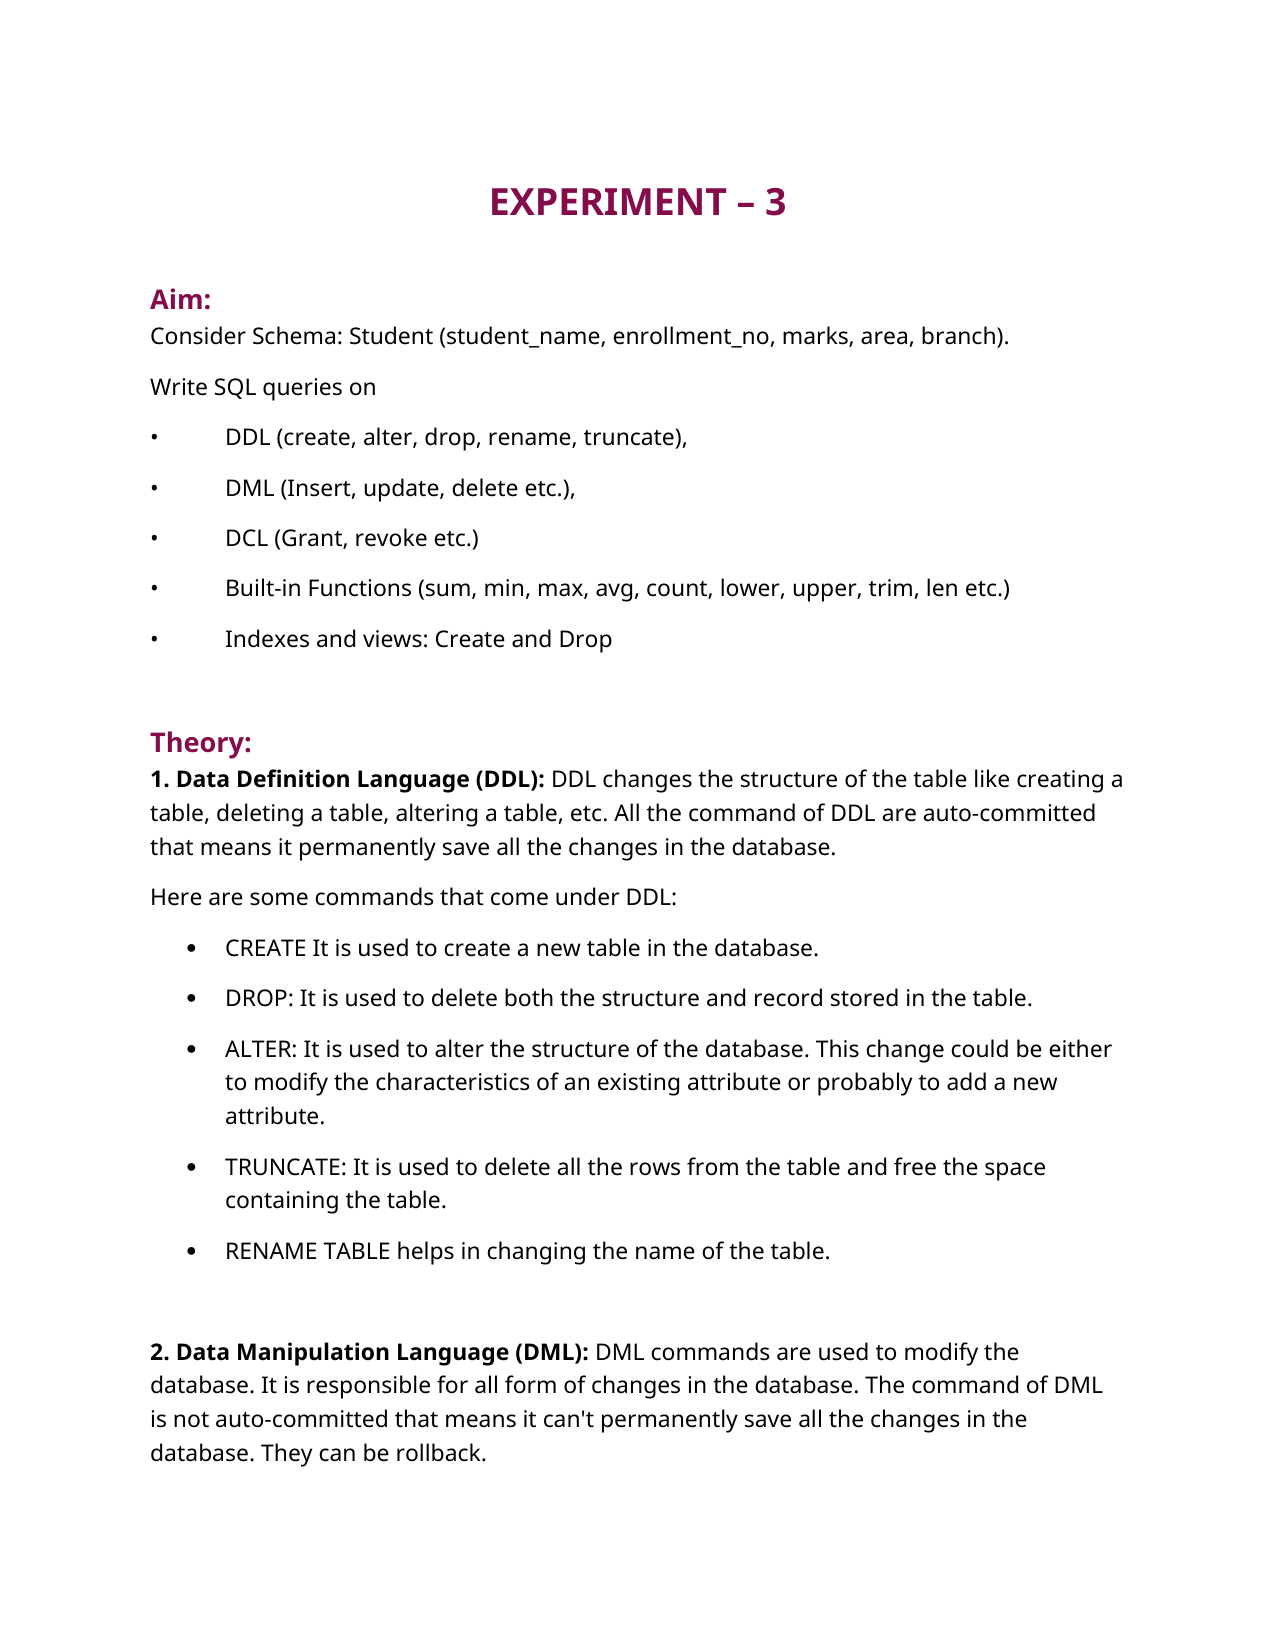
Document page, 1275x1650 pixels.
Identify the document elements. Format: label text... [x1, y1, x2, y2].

list TRUNCATE: It is used to delete all the rows from the table and free the space containing the table. [187, 1151, 1125, 1216]
text • DCL (Grant, revoke etc.) [150, 522, 1125, 553]
text Consider Schema: Student (student_name, enrollment_no, marks, area, branch). [150, 320, 1125, 352]
text Write SQL queries on [150, 371, 1125, 402]
text 2. Data Manipulation Language (DML): DML commands are used to modify the database. It is responsible for all form of changes in the database. The command of DML is not auto-committed that means it can't permanently save all the changes in the database. They can be rollback. [150, 1336, 1125, 1468]
text • Indexes and views: Create and Drop [150, 623, 1125, 654]
text Here are some commands that come under DDL: [150, 881, 1125, 913]
text • DDL (create, alter, drop, rename, truncate), [150, 421, 1125, 452]
subtitle EXPERIMENT – 3 [150, 175, 1125, 226]
list RENAME TABLE helps in changing the name of the table. [187, 1235, 1125, 1266]
text • Built-in Functions (sum, min, max, avg, count, lower, upper, trim, len etc.) [150, 572, 1125, 604]
text 1. Data Definition Language (DDL): DDL changes the structure of the table like creating a table, deleting a table, altering a table, etc. All the command of DDL are auto-committed that means it permanently save all the changes in the database. [150, 763, 1125, 862]
list CREATE It is used to create a new table in the database. [187, 932, 1125, 963]
subtitle Theory: [150, 724, 1125, 761]
list DROP: It is used to delete both the structure and record stored in the table. [187, 982, 1125, 1013]
list ALTER: It is used to alter the structure of the database. This change could be either to modify the characteristics of an existing attribute or probably to add a new attribute. [187, 1033, 1125, 1131]
subtitle Aim: [150, 281, 1125, 317]
text • DML (Insert, update, delete etc.), [150, 472, 1125, 503]
